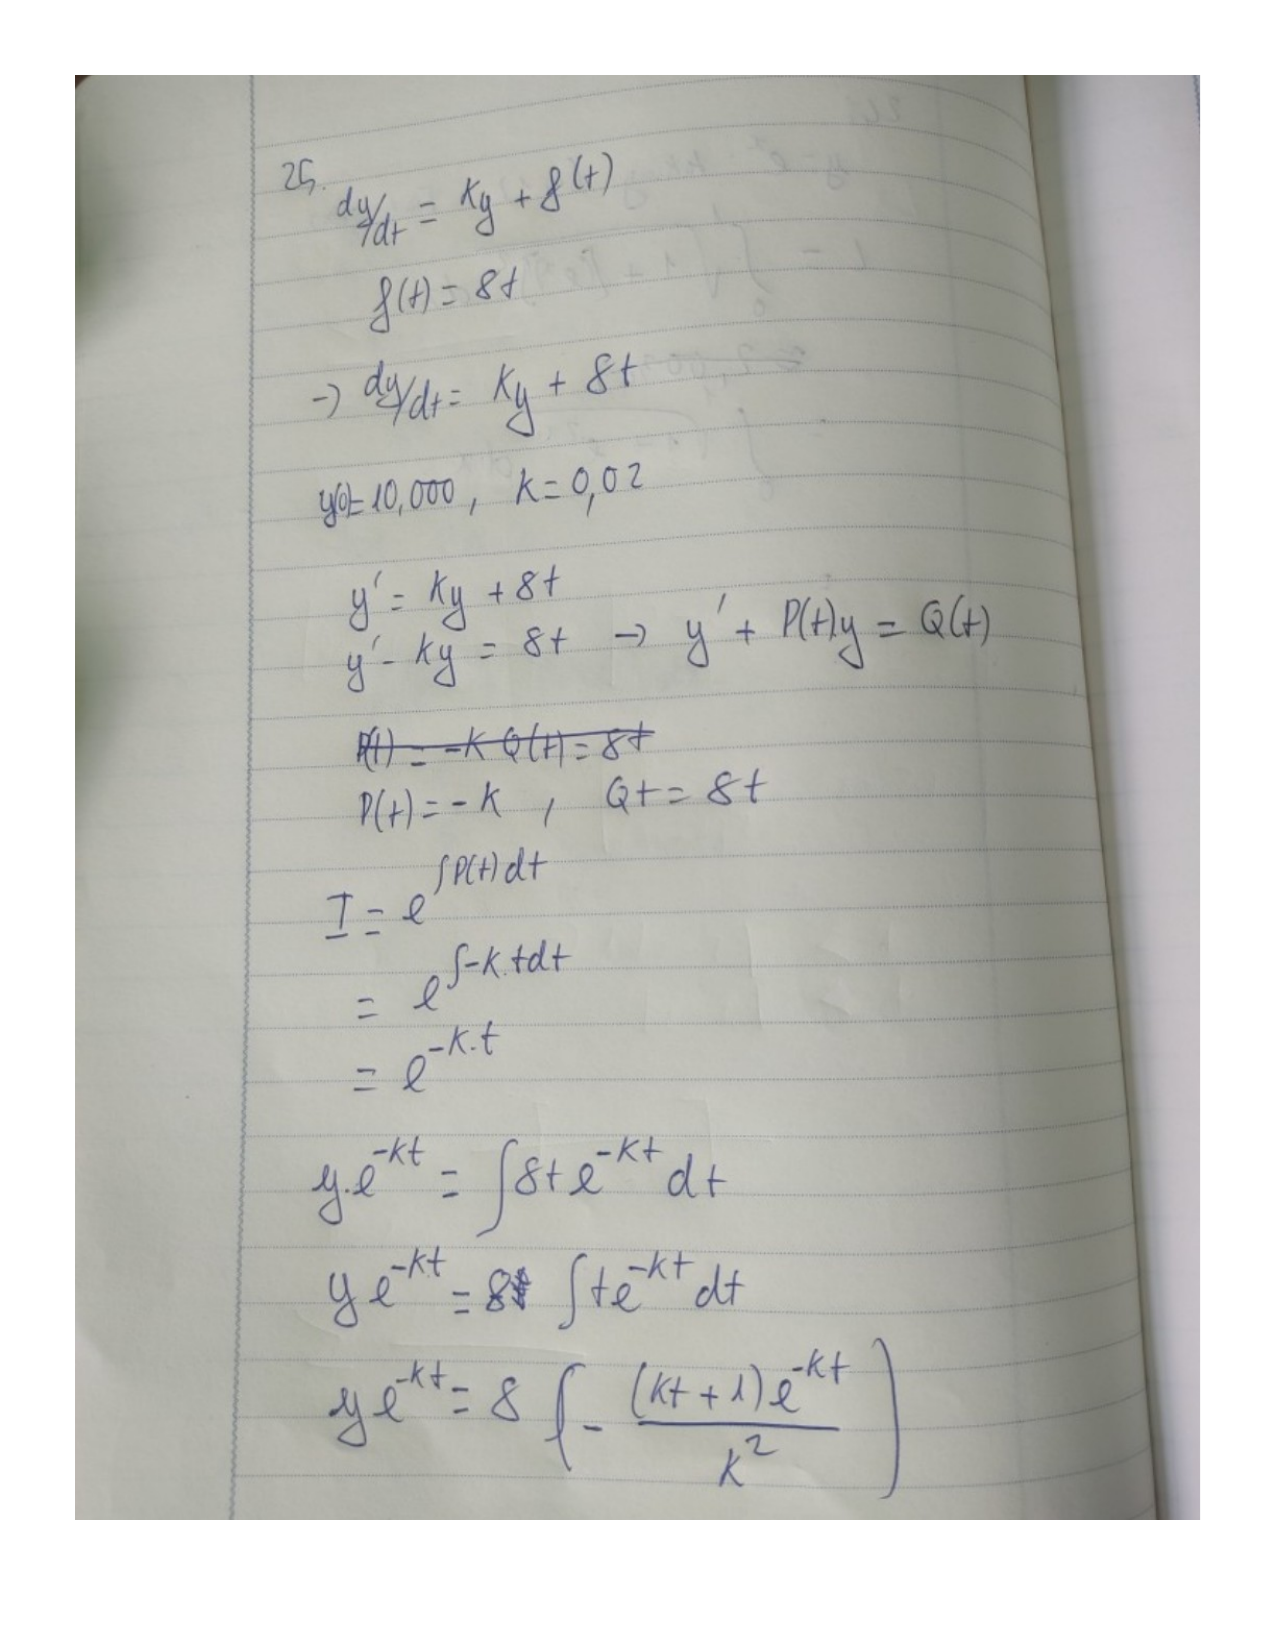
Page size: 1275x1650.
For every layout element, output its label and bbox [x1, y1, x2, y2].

picture [75, 75, 1200, 1520]
